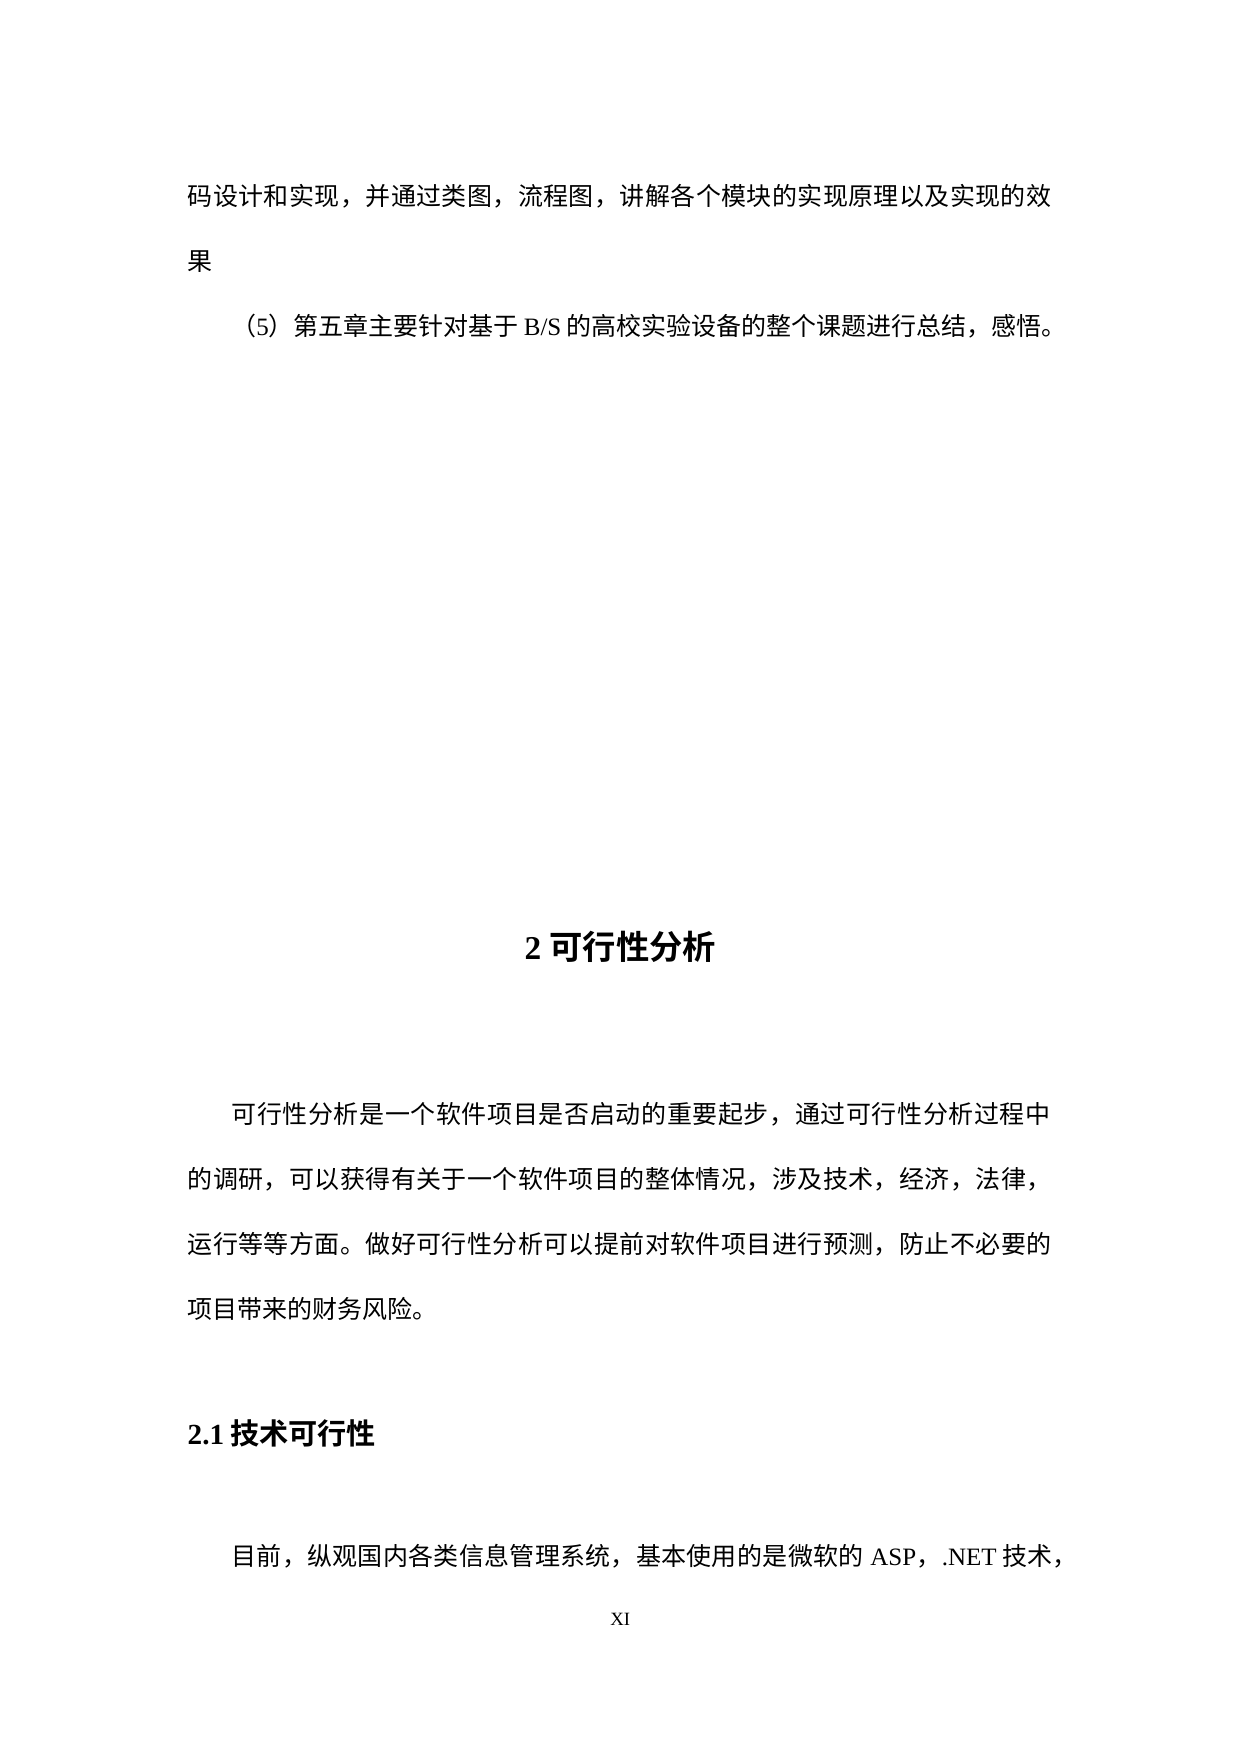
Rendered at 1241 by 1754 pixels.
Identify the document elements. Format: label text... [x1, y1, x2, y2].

text 可行性分析是一个软件项目是否启动的重要起步，通过可行性分析过程中的调研，可以获得有关于一个软件项目的整体情况，涉及技术，经济，法律，运行等等方面。做好可行性分析可以提前对软件项目进行预测，防止不必要的项目带来的财务风险。 [187, 1080, 1053, 1340]
text （5）第五章主要针对基于B/S的高校实验设备的整个课题进行总结，感悟。 [187, 292, 1053, 357]
subtitle 2 可行性分析 [187, 912, 1053, 977]
subtitle 2.1技术可行性 [187, 1399, 1053, 1464]
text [187, 162, 1053, 292]
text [187, 1522, 1053, 1587]
